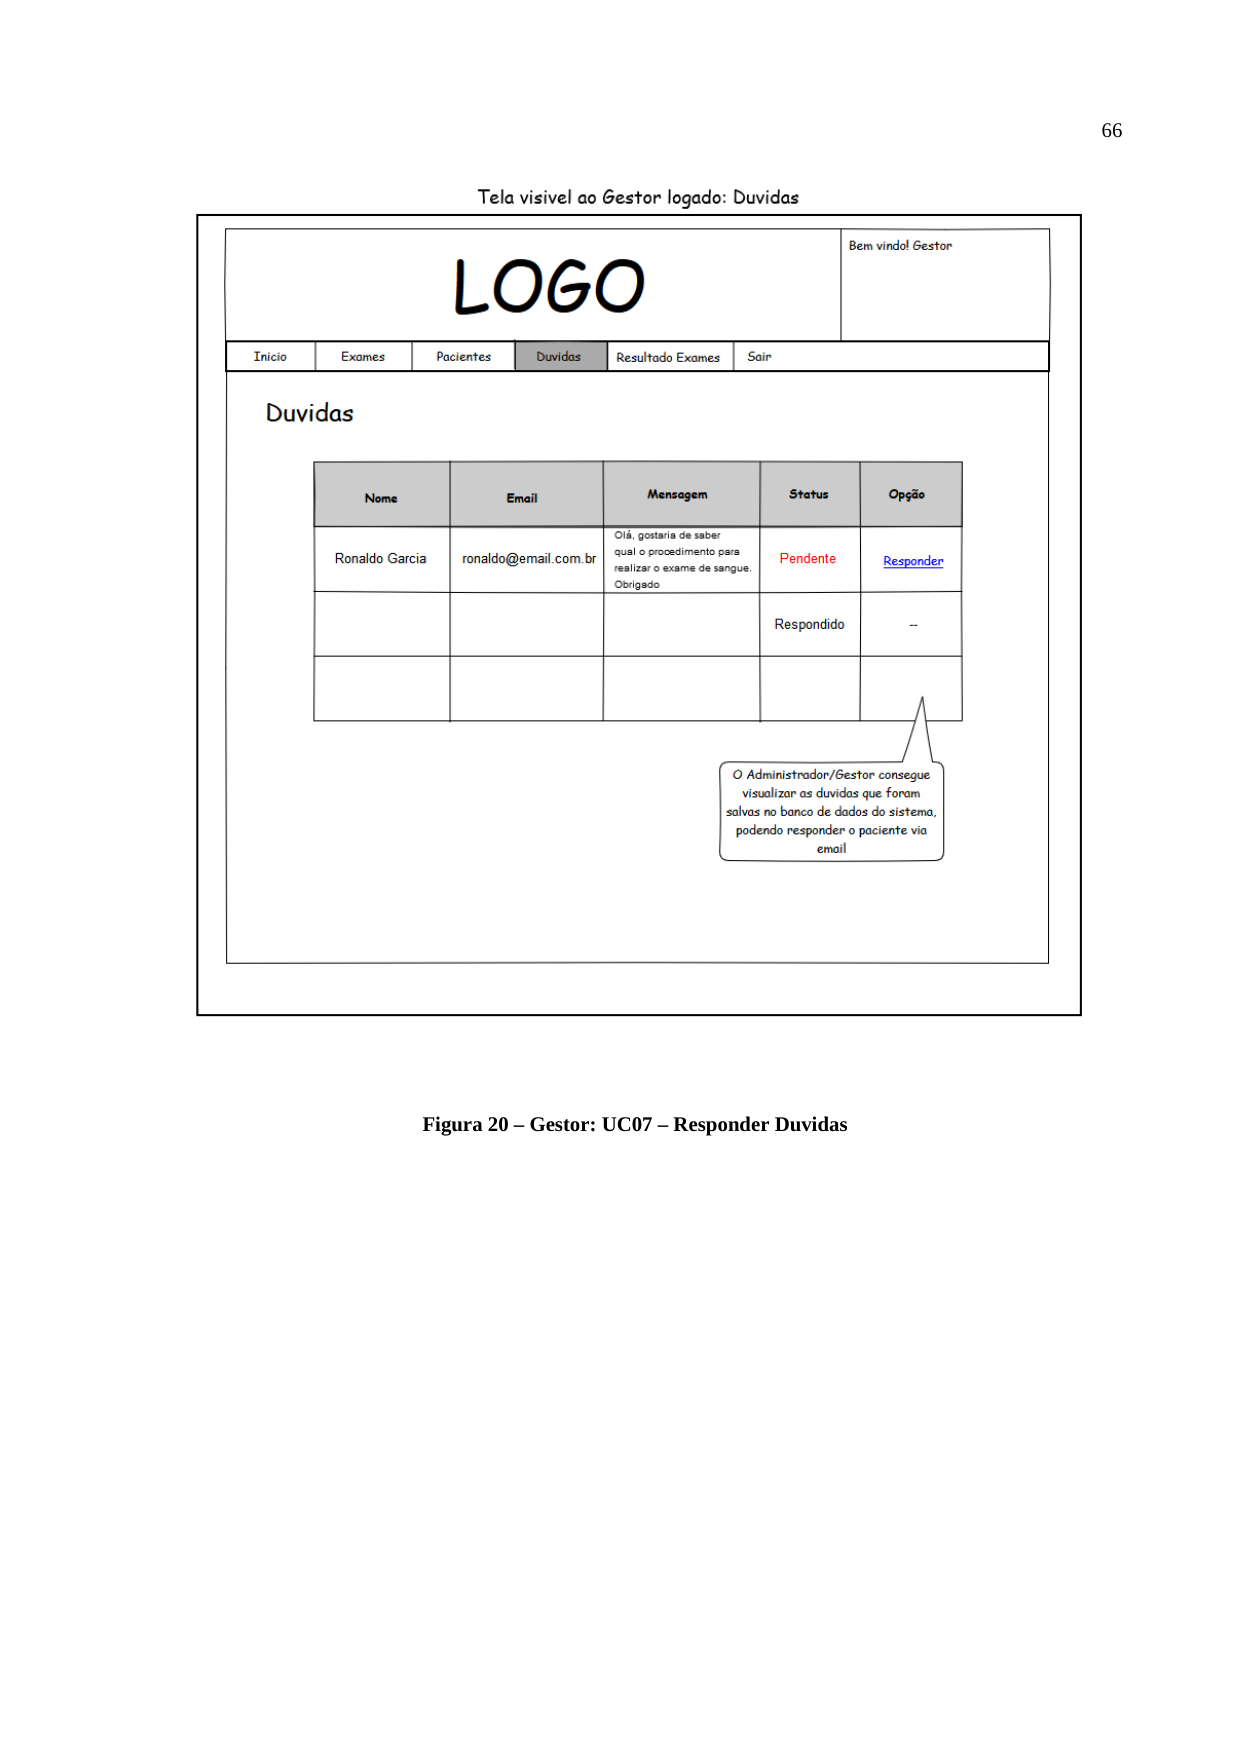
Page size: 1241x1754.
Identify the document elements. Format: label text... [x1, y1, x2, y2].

picture [147, 177, 1122, 1085]
